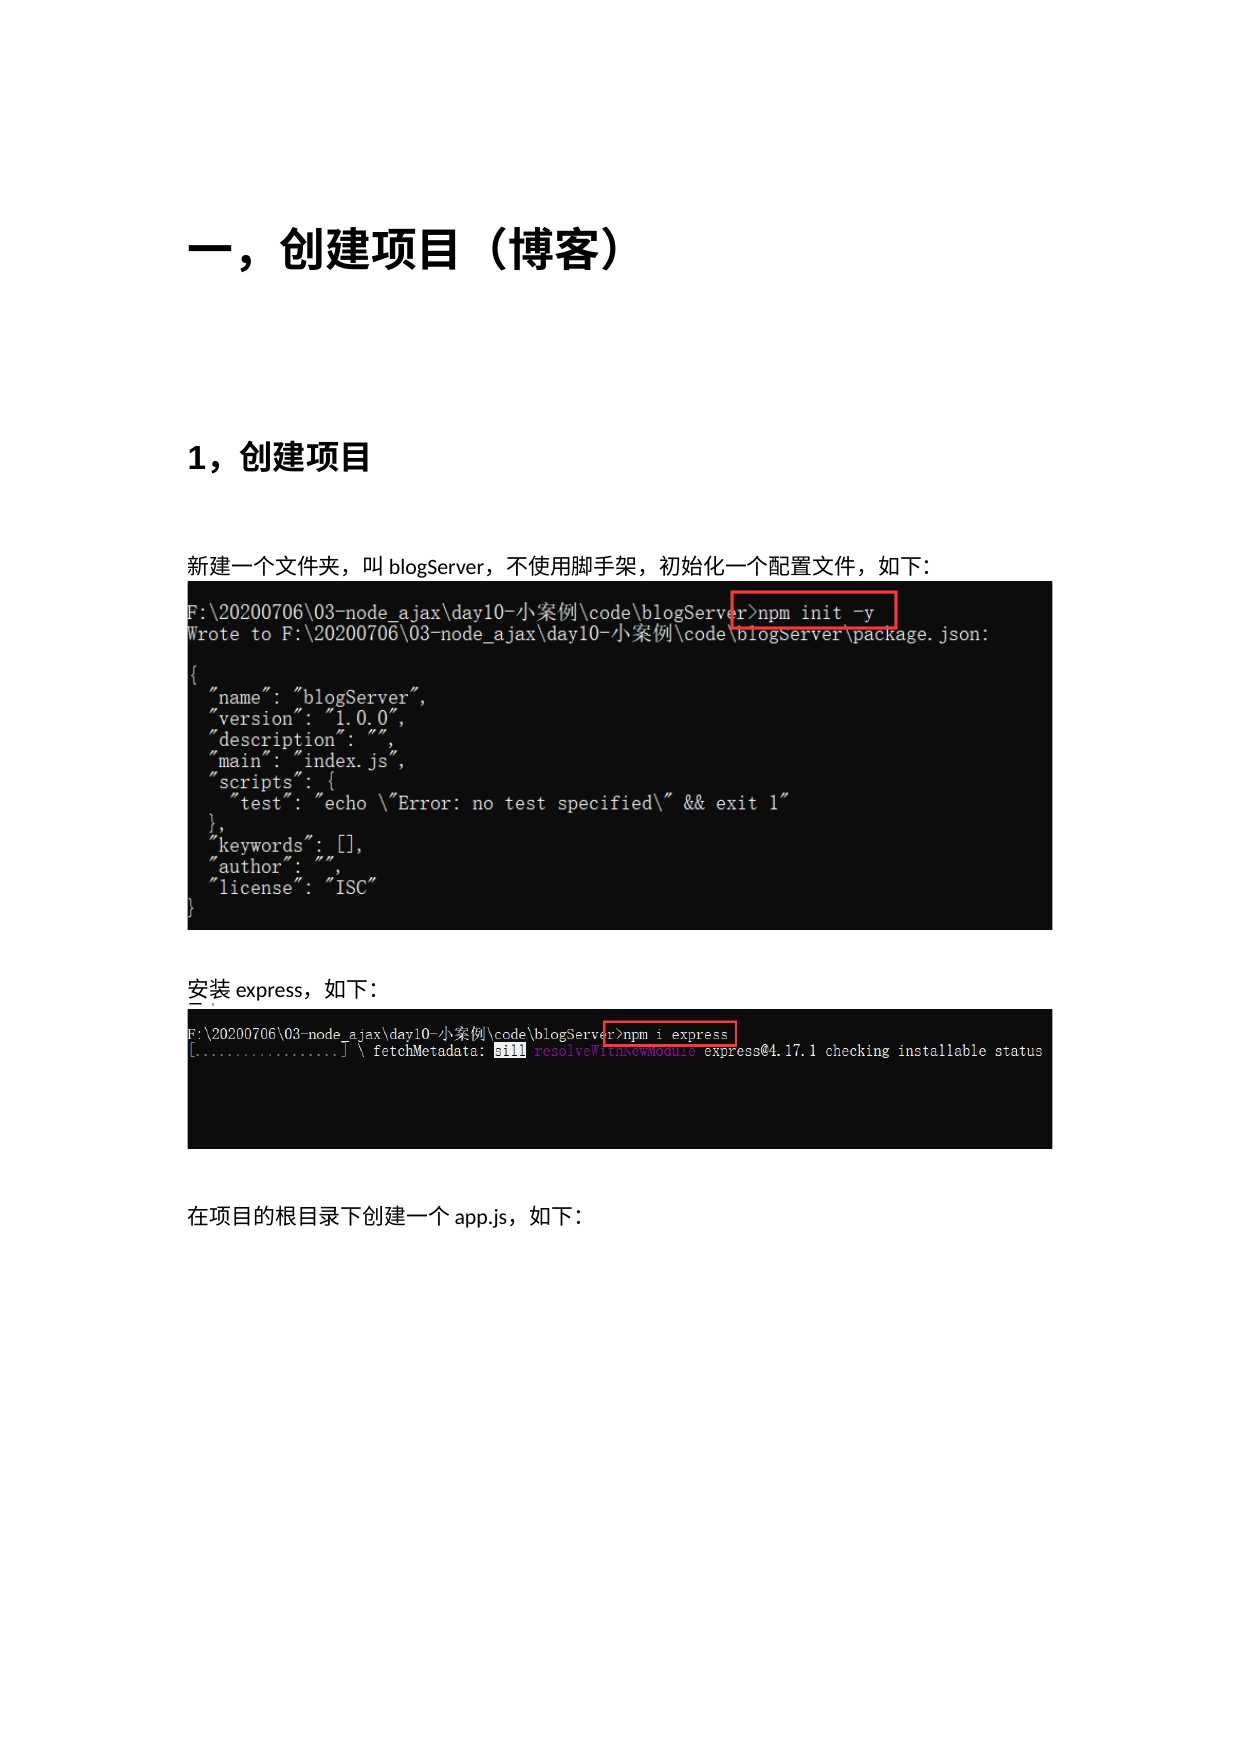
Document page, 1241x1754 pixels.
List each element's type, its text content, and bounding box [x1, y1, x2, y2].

list 安装express，如下： [187, 971, 1053, 1003]
subtitle 1，创建项目 [187, 422, 1053, 487]
list 新建一个文件夹，叫blogServer，不使用脚手架，初始化一个配置文件，如下： [187, 549, 1053, 581]
subtitle 创建项目（博客） [187, 197, 1053, 295]
picture [187, 581, 1053, 930]
list 在项目的根目录下创建一个app.js，如下： [187, 1199, 1053, 1231]
picture [187, 1003, 1053, 1149]
